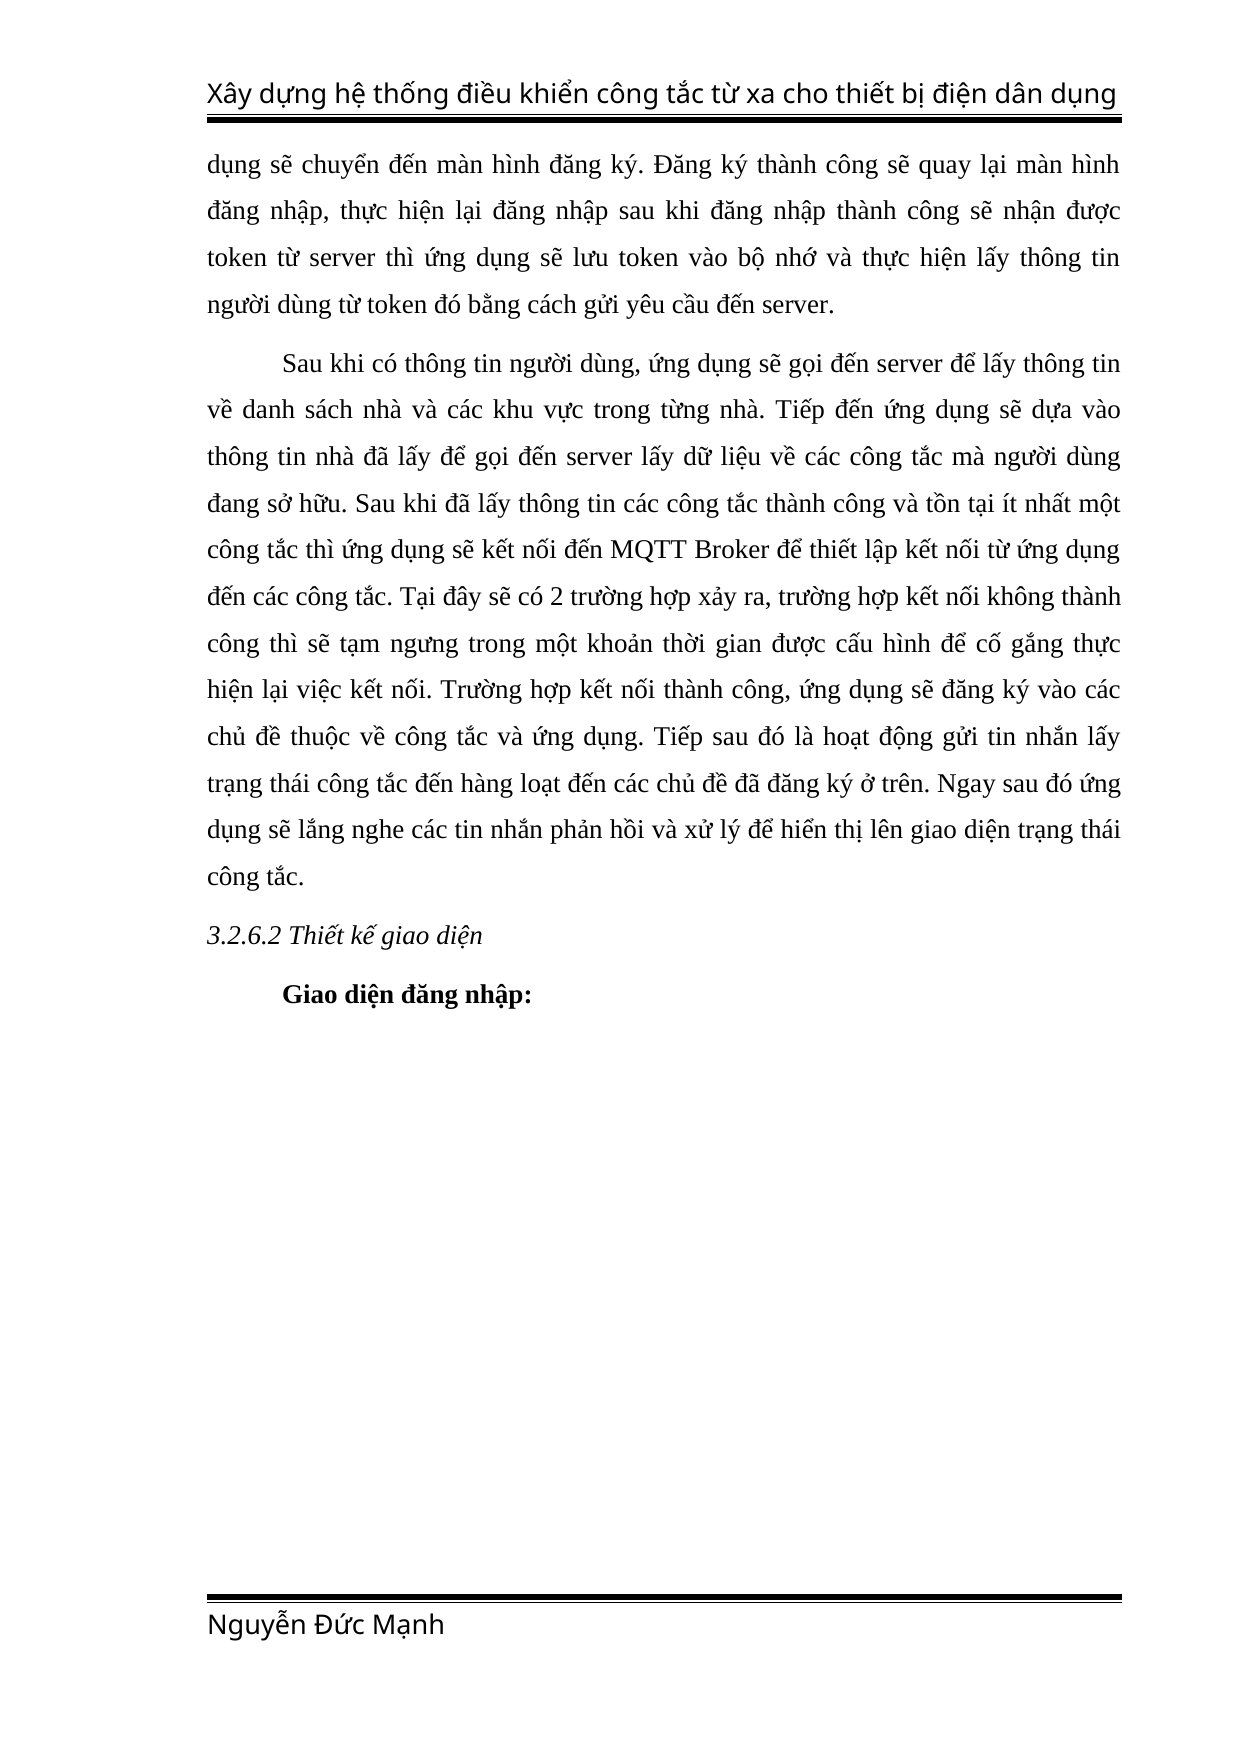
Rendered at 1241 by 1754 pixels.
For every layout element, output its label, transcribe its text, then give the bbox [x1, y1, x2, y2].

text Sau khi có thông tin người dùng, ứng dụng sẽ gọi đến server để lấy thông tin về danh sách nhà và các khu vực trong từng nhà. Tiếp đến ứng dụng sẽ dựa vào thông tin nhà đã lấy để gọi đến server lấy dữ liệu về các công tắc mà người dùng đang sở hữu. Sau khi đã lấy thông tin các công tắc thành công và tồn tại ít nhất một công tắc thì ứng dụng sẽ kết nối đến MQTT Broker để thiết lập kết nối từ ứng dụng đến các công tắc. Tại đây sẽ có 2 trường hợp xảy ra, trường hợp kết nối không thành công thì sẽ tạm ngưng trong một khoản thời gian được cấu hình để cố gắng thực hiện lại việc kết nối. Trường hợp kết nối thành công, ứng dụng sẽ đăng ký vào các chủ đề thuộc về công tắc và ứng dụng. Tiếp sau đó là hoạt động gửi tin nhắn lấy trạng thái công tắc đến hàng loạt đến các chủ đề đã đăng ký ở trên. Ngay sau đó ứng dụng sẽ lắng nghe các tin nhắn phản hồi và xử lý để hiển thị lên giao diện trạng thái công tắc. [207, 347, 1122, 891]
text Giao diện đăng nhập: [207, 978, 1122, 1010]
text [207, 148, 1122, 319]
subtitle Thiết kế giao diện [207, 919, 1122, 951]
